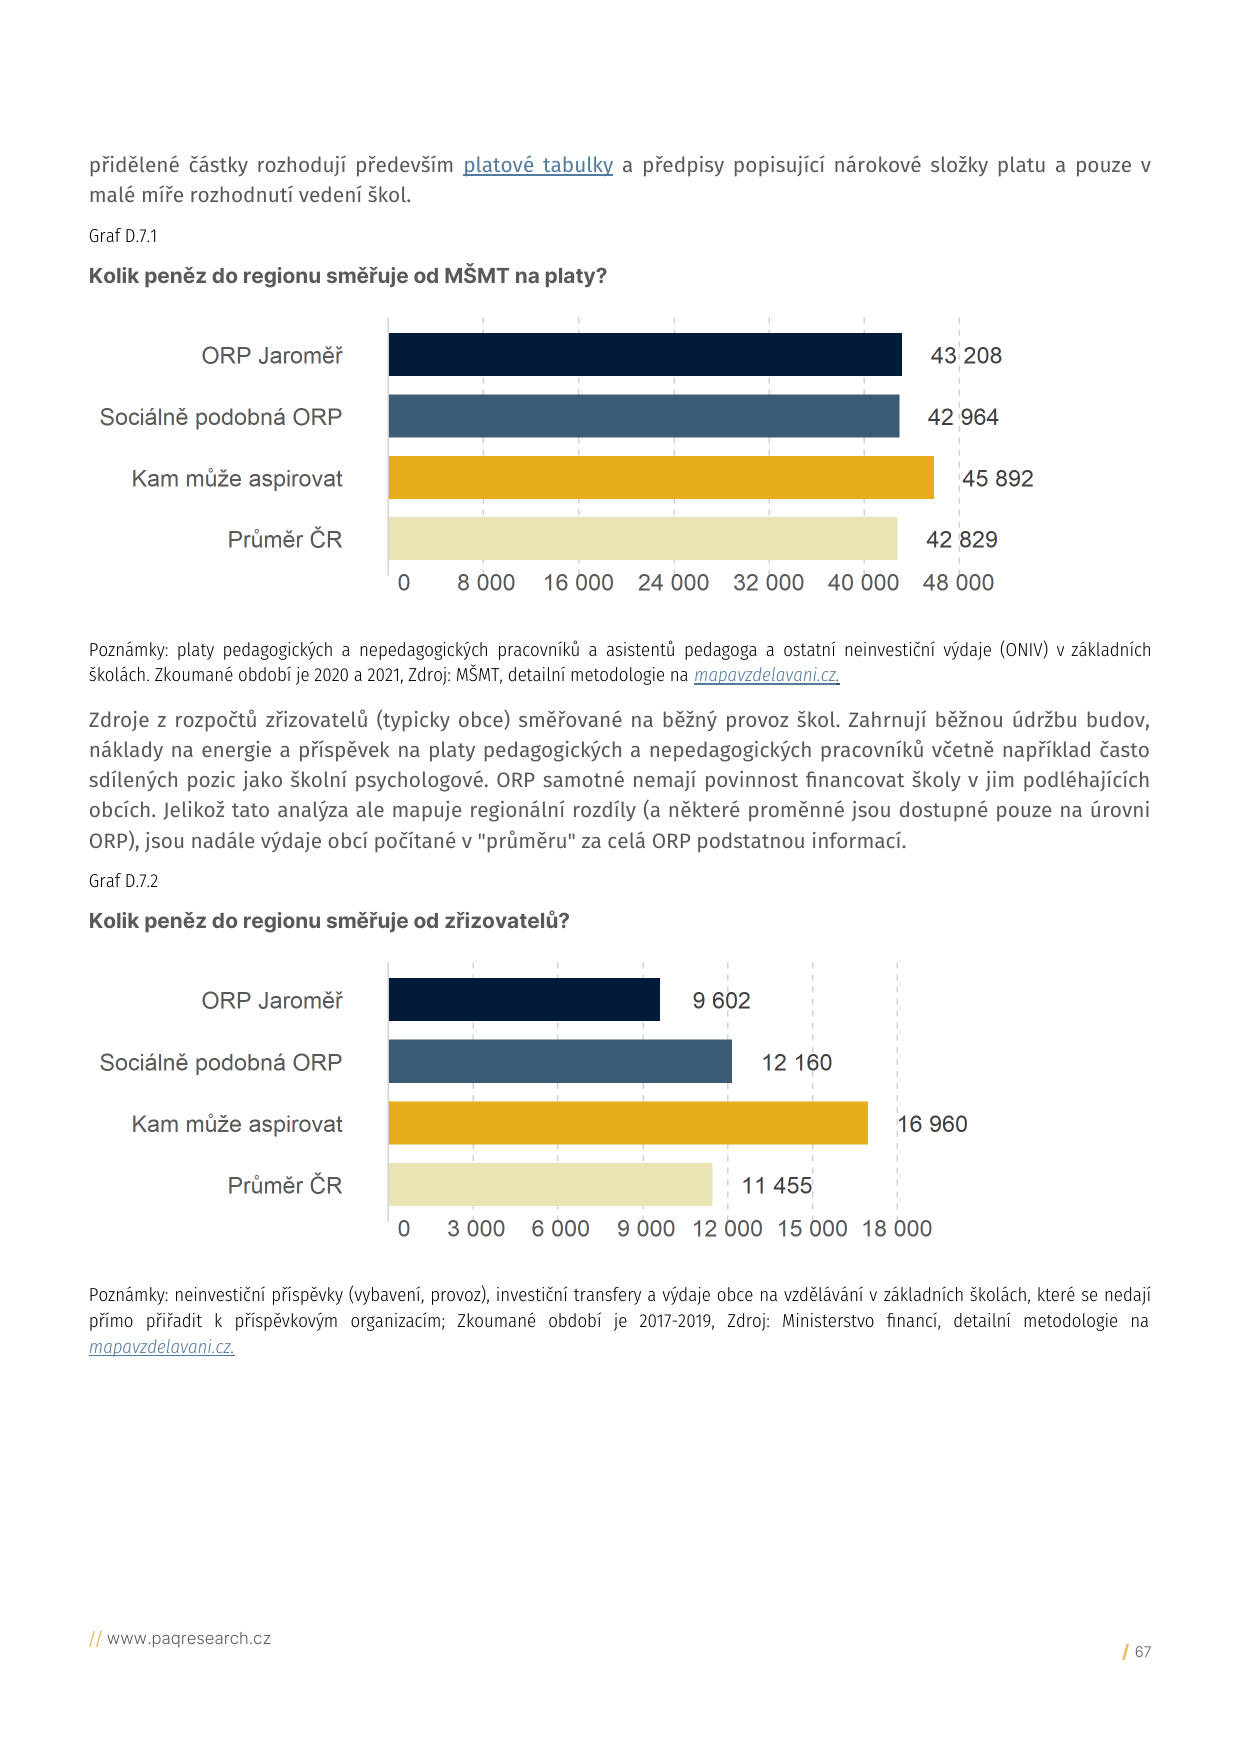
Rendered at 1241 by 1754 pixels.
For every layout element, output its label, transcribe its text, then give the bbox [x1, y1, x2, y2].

text Kolik peněz do regionu směřuje od MŠMT na platy? [89, 263, 1152, 288]
text Kolik peněz do regionu směřuje od zřizovatelů? [89, 909, 1152, 934]
text Zdroje z rozpočtů zřizovatelů (typicky obce) směřované na běžný provoz škol. Zahrnují běžnou údržbu budov, náklady na energie a příspěvek na platy pedagogických a nepedagogických pracovníků včetně například často sdílených pozic jako školní psychologové. ORP samotné nemají povinnost financovat školy v jim podléhajících obcích. Jelikož tato analýza ale mapuje regionální rozdíly (a některé proměnné jsou dostupné pouze na úrovni ORP), jsou nadále výdaje obcí počítané v "průměru" za celá ORP podstatnou informací. [89, 703, 1152, 854]
text Graf D.7.2 [89, 870, 1152, 893]
text Graf D.7.1 [89, 225, 1152, 247]
picture [88, 935, 1139, 1268]
text Poznámky: platy pedagogických a nepedagogických pracovníků a asistentů pedagoga a ostatní neinvestiční výdaje (ONIV) v základních školách. Zkoumané období je 2020 a 2021, Zdroj: MŠMT, detailní metodologie na mapavzdelavani.cz. [89, 638, 1152, 687]
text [89, 148, 1152, 208]
picture [88, 290, 1139, 622]
text Poznámky: neinvestiční příspěvky (vybavení, provoz), investiční transfery a výdaje obce na vzdělávání v základních školách, které se nedají přímo přiřadit k příspěvkovým organizacím; Zkoumané období je 2017-2019, Zdroj: Ministerstvo financí, detailní metodologie na mapavzdelavani.cz. [89, 1284, 1152, 1358]
